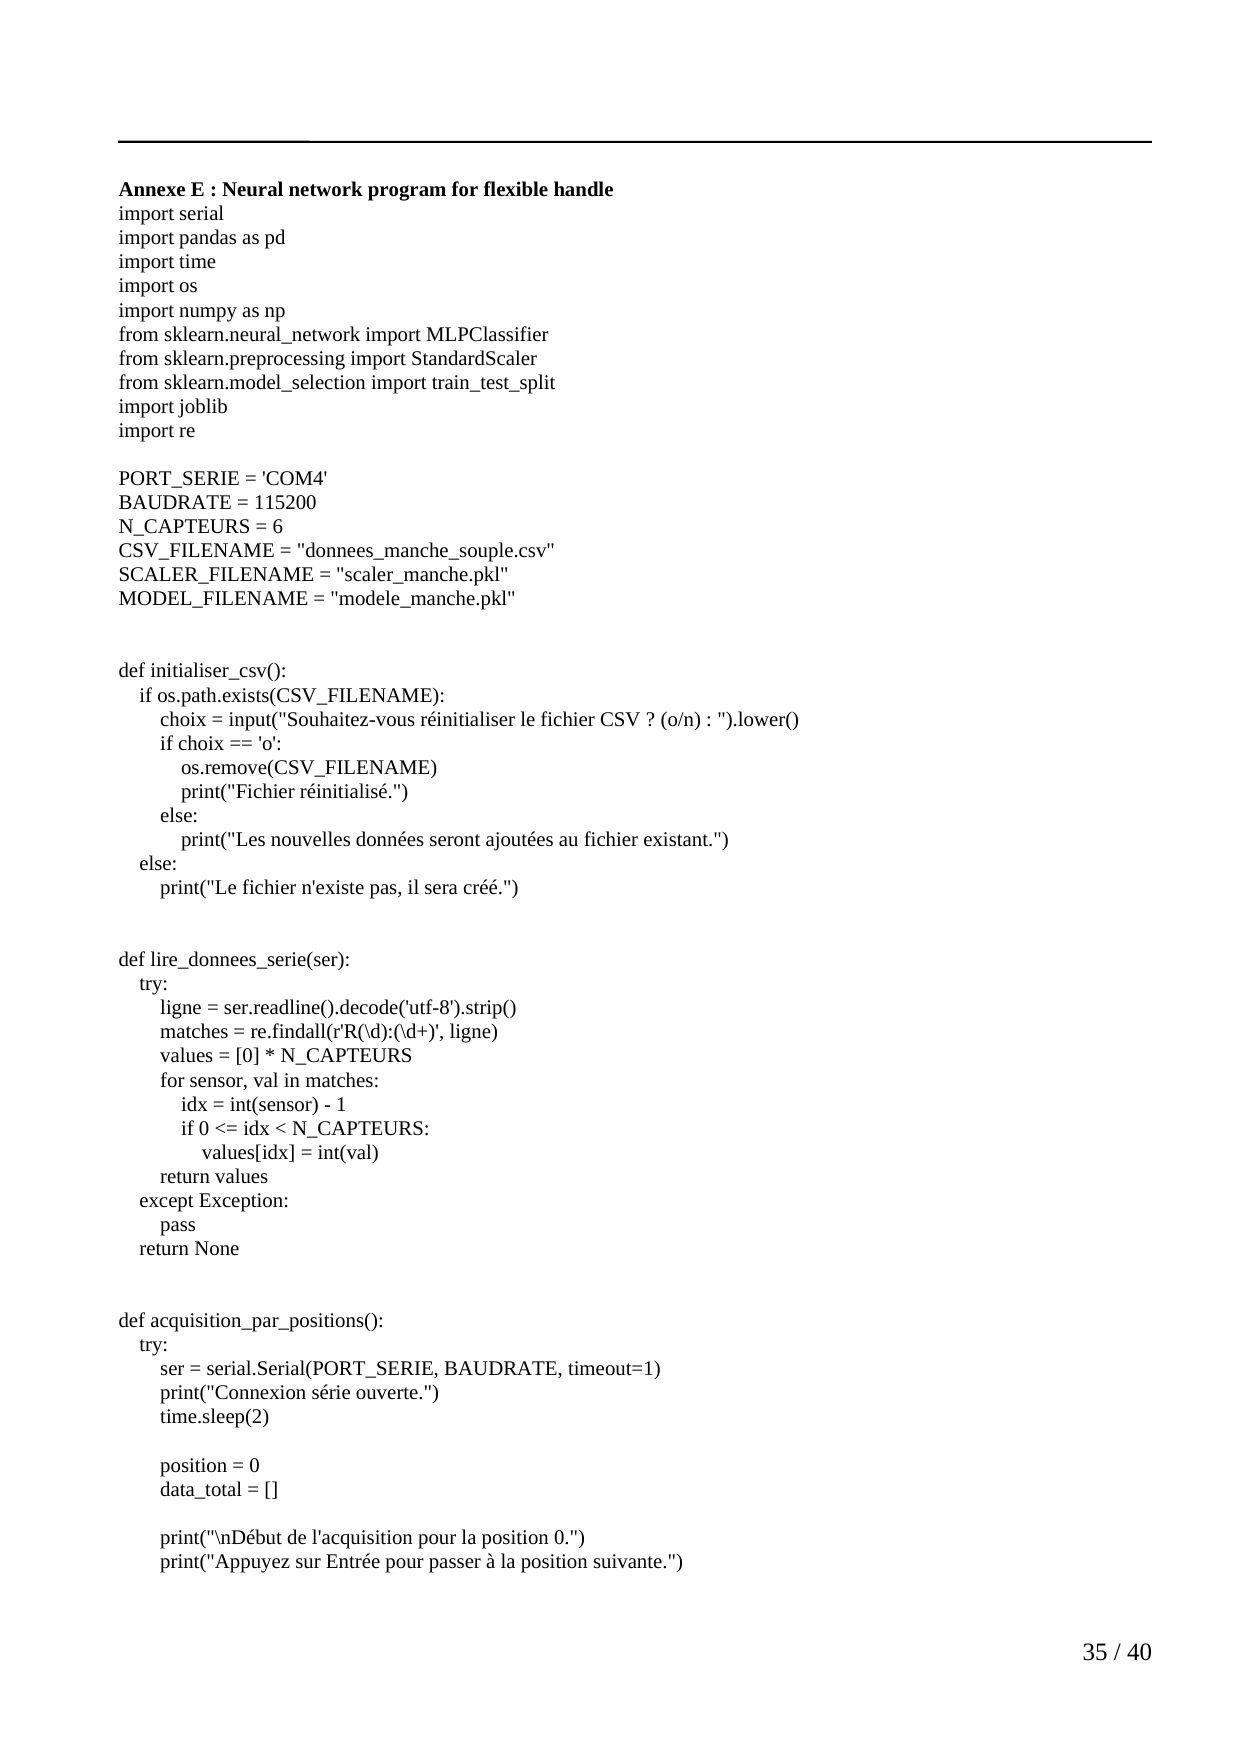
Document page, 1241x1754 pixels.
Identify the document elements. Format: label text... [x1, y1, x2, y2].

text values[idx] = int(val) [118, 1140, 1152, 1164]
text import re [118, 418, 1152, 442]
text if os.path.exists(CSV_FILENAME): [118, 682, 1152, 707]
text os.remove(CSV_FILENAME) [118, 755, 1152, 779]
text try: [118, 971, 1152, 995]
text CSV_FILENAME = "donnees_manche_souple.csv" [118, 538, 1152, 562]
text return values [118, 1164, 1152, 1188]
text PORT_SERIE = 'COM4' [118, 466, 1152, 490]
text print("Les nouvelles données seront ajoutées au fichier existant.") [118, 827, 1152, 851]
text pass [118, 1212, 1152, 1236]
text from sklearn.model_selection import train_test_split [118, 370, 1152, 394]
text else: [118, 851, 1152, 875]
text print("Le fichier n'existe pas, il sera créé.") [118, 875, 1152, 899]
text values = [0] * N_CAPTEURS [118, 1043, 1152, 1067]
text def acquisition_par_positions(): [118, 1308, 1152, 1332]
text import serial [118, 201, 1152, 225]
text import pandas as pd [118, 225, 1152, 249]
text Annexe E : Neural network program for flexible handle [118, 177, 1152, 201]
text ser = serial.Serial(PORT_SERIE, BAUDRATE, timeout=1) [118, 1356, 1152, 1380]
text print("Connexion série ouverte.") [118, 1380, 1152, 1404]
text choix = input("Souhaitez-vous réinitialiser le fichier CSV ? (o/n) : ").lower() [118, 707, 1152, 731]
text from sklearn.preprocessing import StandardScaler [118, 346, 1152, 370]
text print("Fichier réinitialisé.") [118, 779, 1152, 803]
text print("\nDébut de l'acquisition pour la position 0.") [118, 1525, 1152, 1549]
text time.sleep(2) [118, 1404, 1152, 1428]
text BAUDRATE = 115200 [118, 490, 1152, 514]
text idx = int(sensor) - 1 [118, 1092, 1152, 1116]
text try: [118, 1332, 1152, 1356]
text MODEL_FILENAME = "modele_manche.pkl" [118, 586, 1152, 610]
text else: [118, 803, 1152, 827]
text import time [118, 249, 1152, 273]
text data_total = [] [118, 1477, 1152, 1501]
text from sklearn.neural_network import MLPClassifier [118, 322, 1152, 346]
text if choix == 'o': [118, 731, 1152, 755]
text import numpy as np [118, 297, 1152, 322]
text N_CAPTEURS = 6 [118, 514, 1152, 538]
text import os [118, 273, 1152, 297]
text import joblib [118, 394, 1152, 418]
text except Exception: [118, 1188, 1152, 1212]
text print("Appuyez sur Entrée pour passer à la position suivante.") [118, 1549, 1152, 1573]
text def lire_donnees_serie(ser): [118, 947, 1152, 971]
text ligne = ser.readline().decode('utf-8').strip() [118, 995, 1152, 1019]
text return None [118, 1236, 1152, 1260]
text if 0 <= idx < N_CAPTEURS: [118, 1116, 1152, 1140]
text SCALER_FILENAME = "scaler_manche.pkl" [118, 562, 1152, 586]
text position = 0 [118, 1452, 1152, 1477]
text matches = re.findall(r'R(\d):(\d+)', ligne) [118, 1019, 1152, 1043]
text def initialiser_csv(): [118, 658, 1152, 682]
text for sensor, val in matches: [118, 1067, 1152, 1092]
